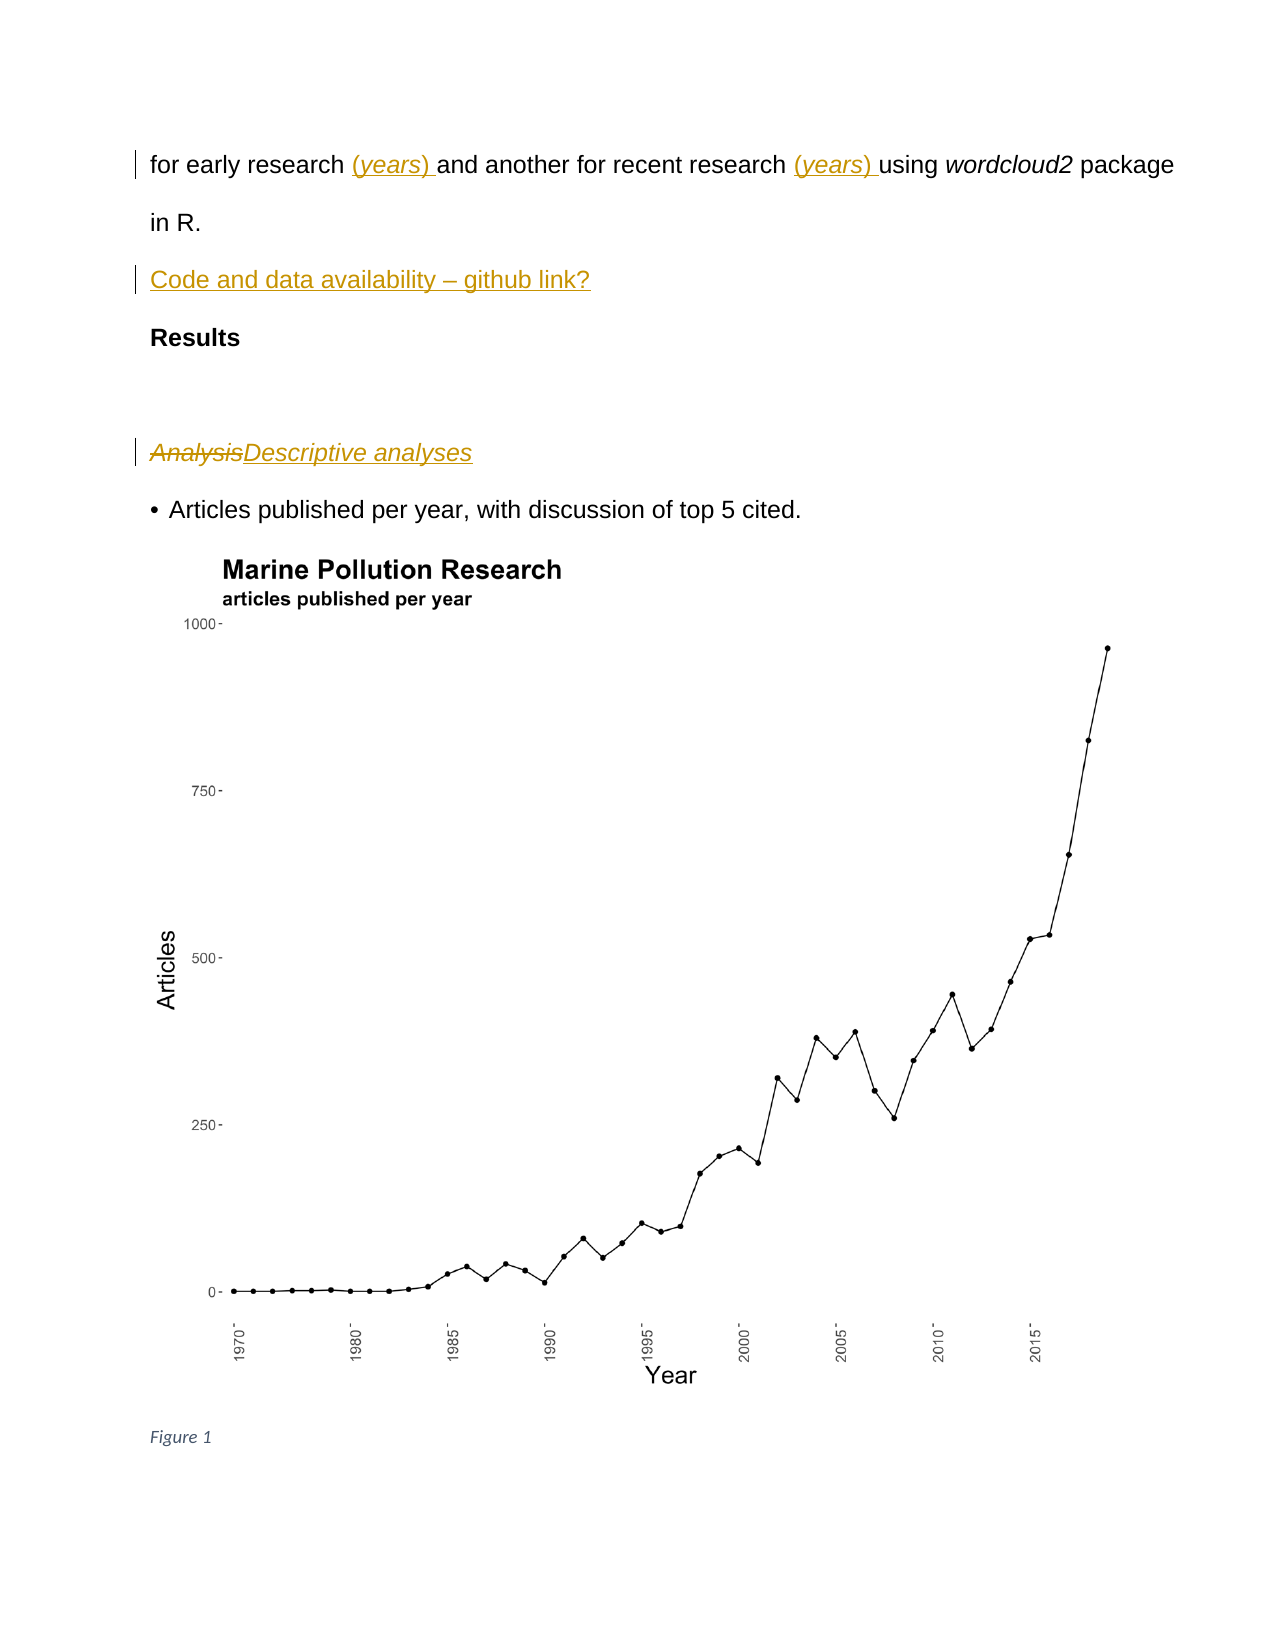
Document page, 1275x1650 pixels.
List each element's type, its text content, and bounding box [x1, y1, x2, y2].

text Results [150, 322, 1125, 351]
list Articles published per year, with discussion of top 5 cited. [150, 495, 1125, 524]
picture [150, 552, 1125, 1395]
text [150, 150, 1200, 236]
